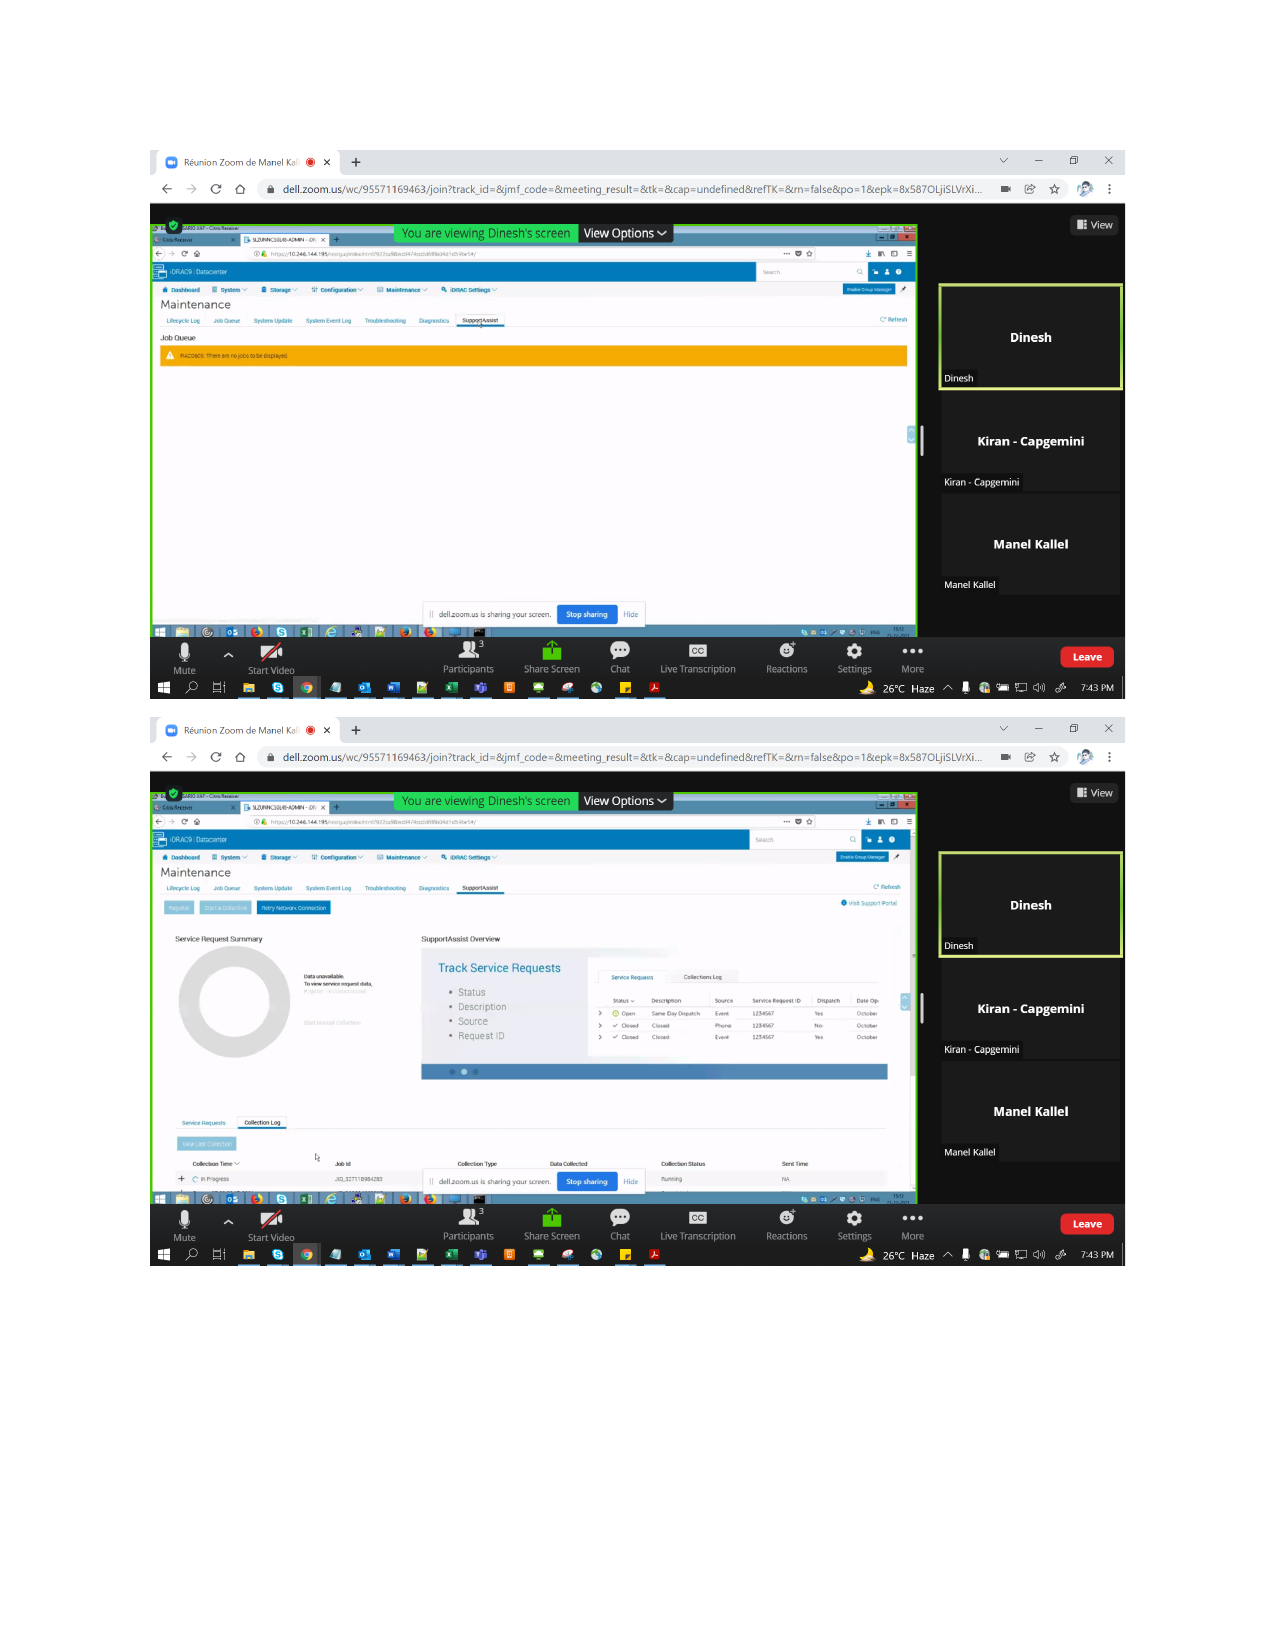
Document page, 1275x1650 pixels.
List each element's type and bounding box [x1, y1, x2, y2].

picture [150, 150, 1125, 699]
picture [150, 717, 1125, 1266]
